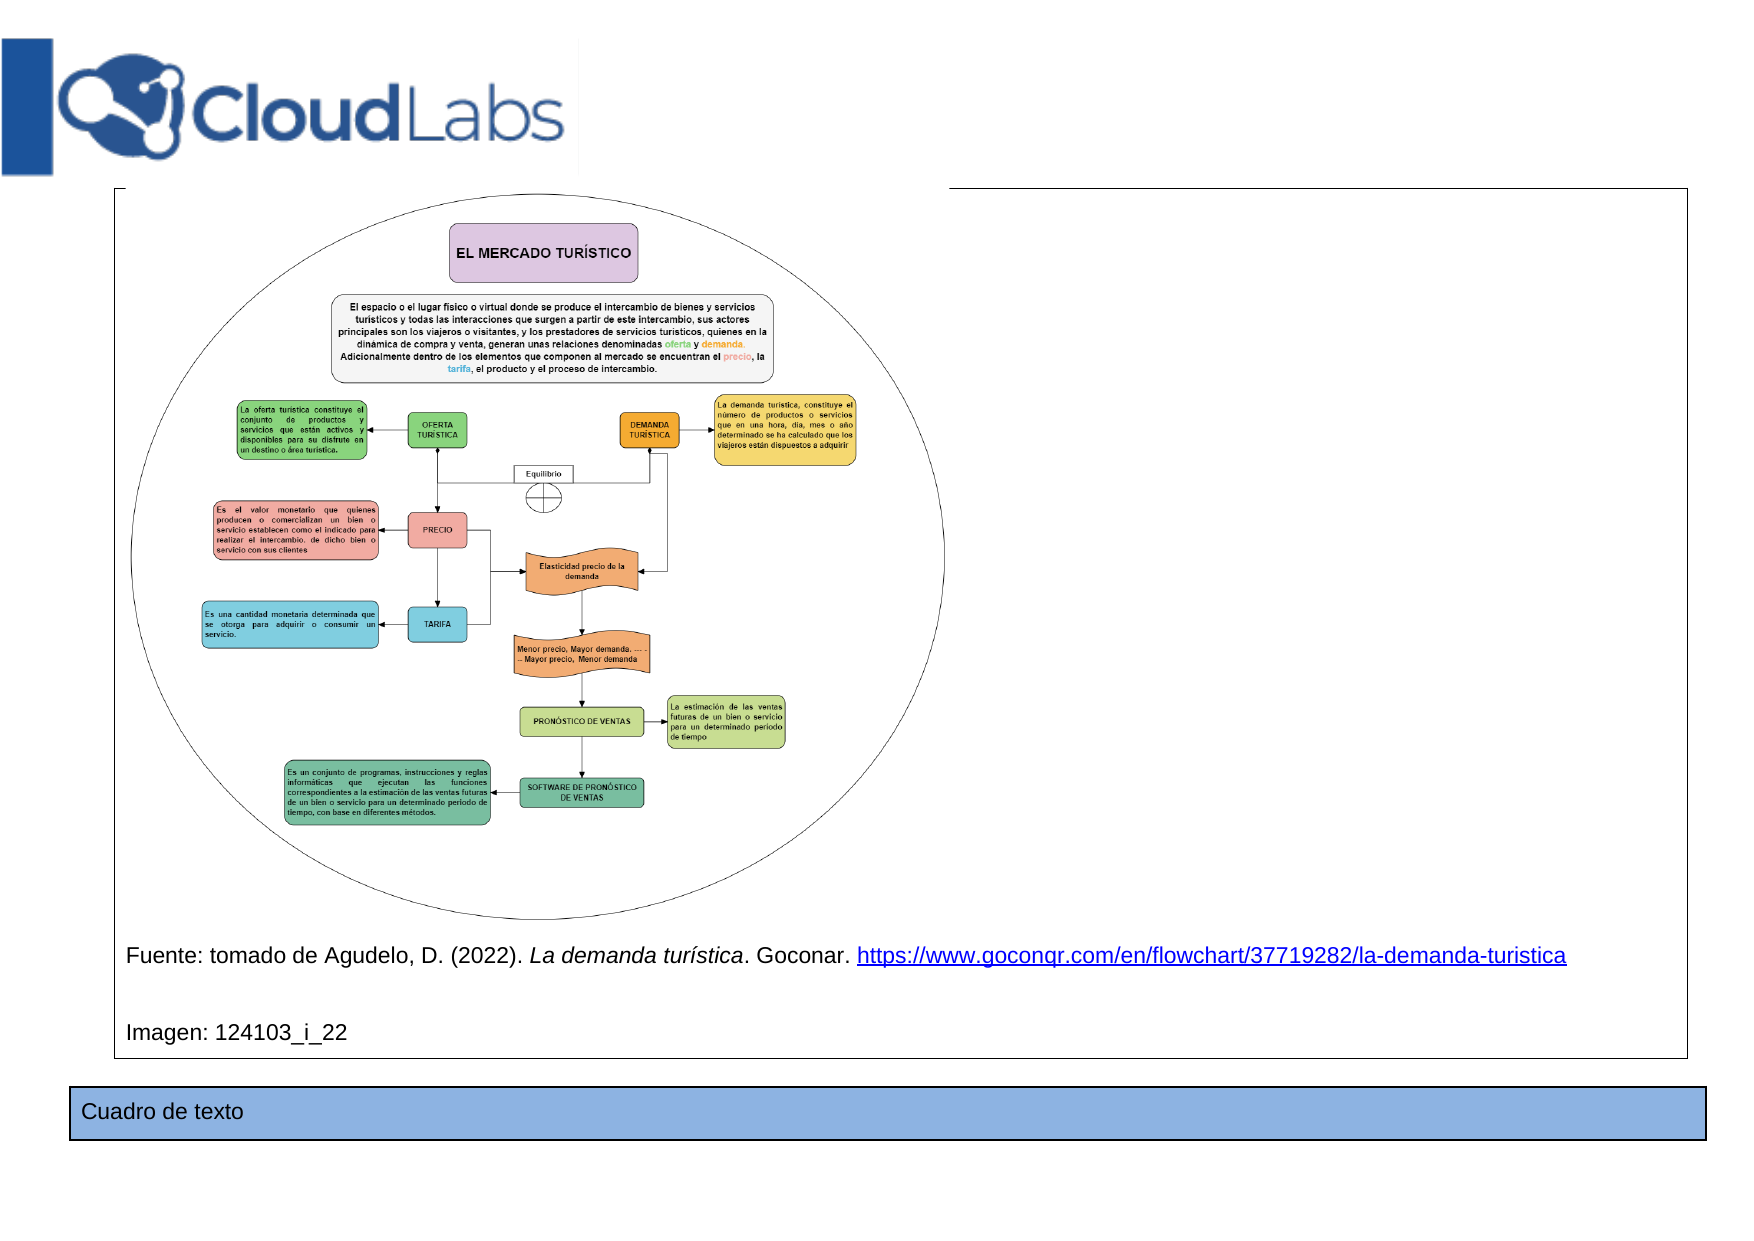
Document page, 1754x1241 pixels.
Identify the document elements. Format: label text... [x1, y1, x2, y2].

table_cell Fuente: tomado de Agudelo, D. (2022). La demanda turística. Goconar. https://www.goconqr.com/en/flowchart/37719282/la-demanda-turistica Imagen: 124103_i_22 [115, 189, 1687, 1058]
picture [1, 26, 950, 925]
table_header Cuadro de texto [71, 1088, 1705, 1139]
